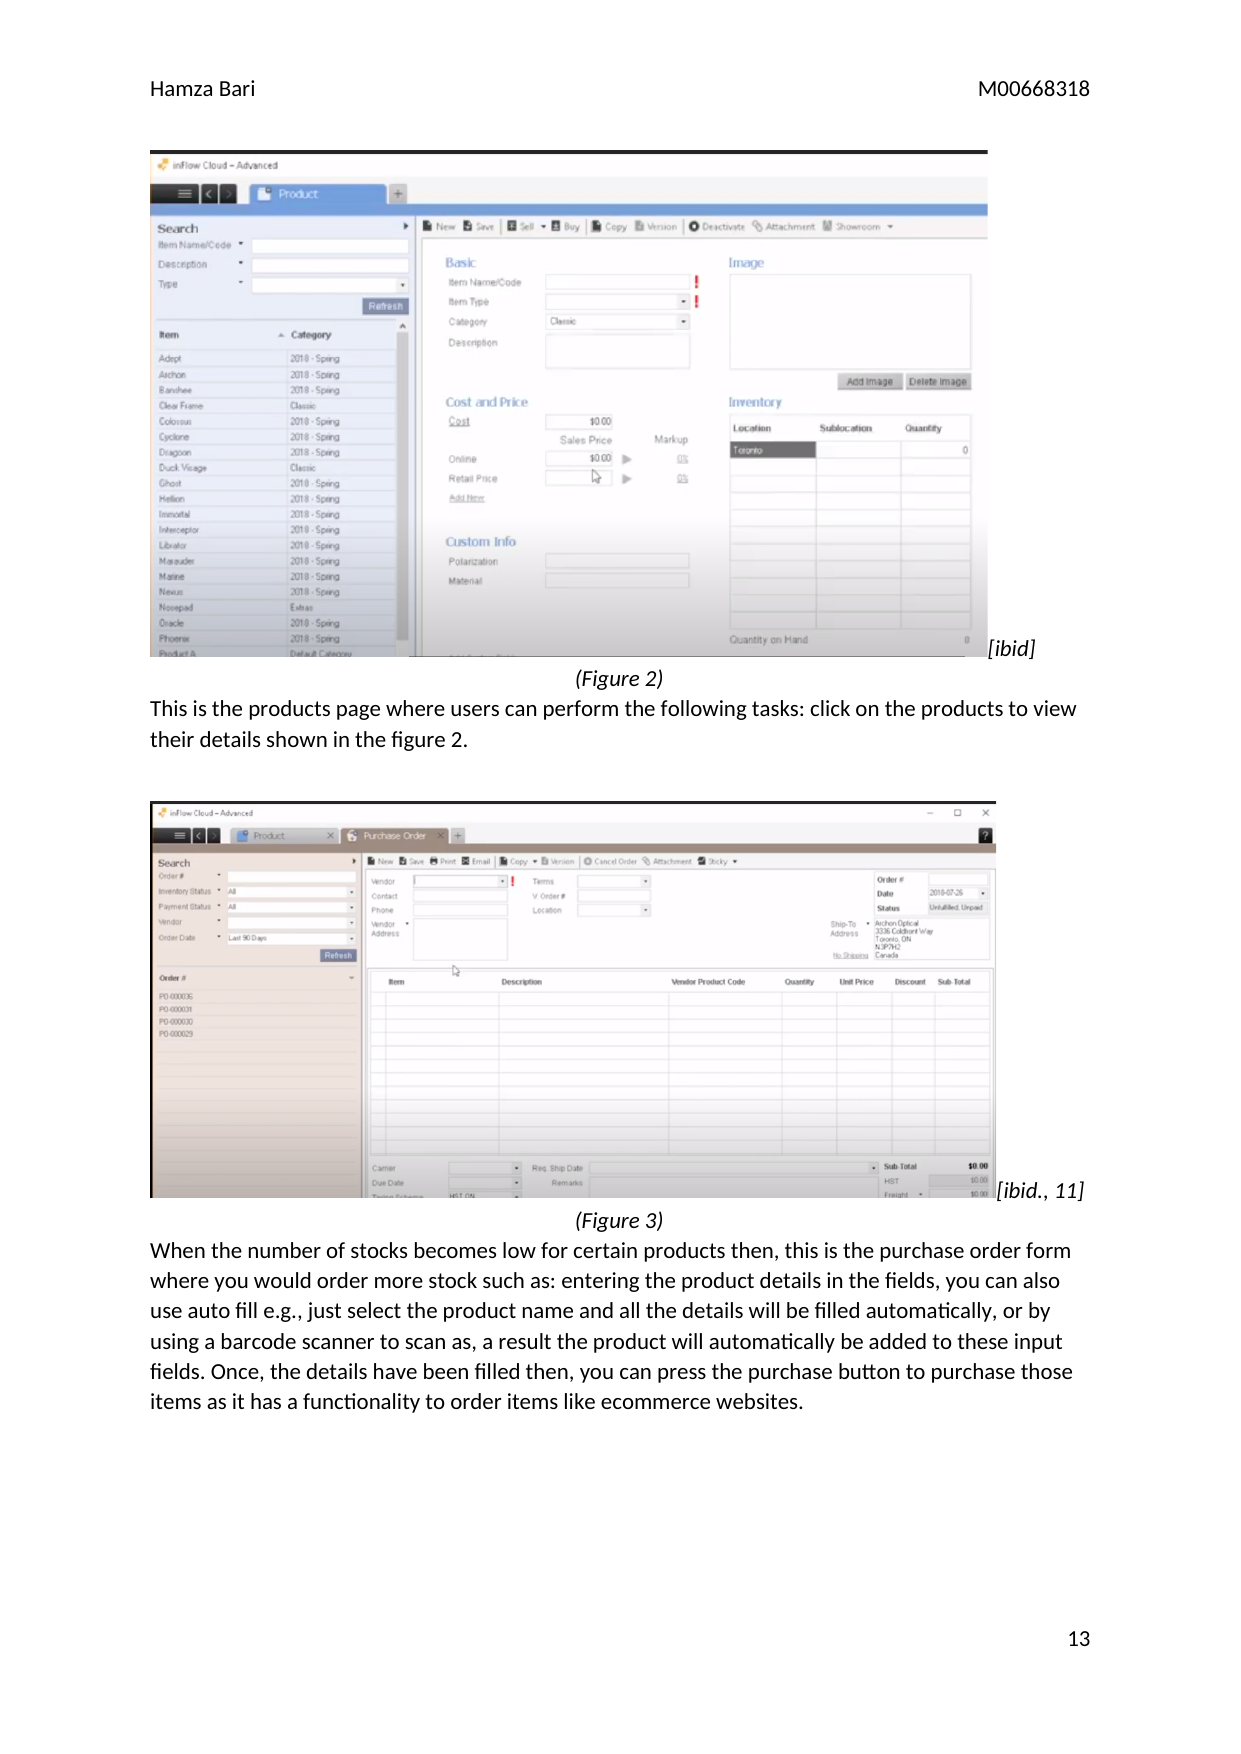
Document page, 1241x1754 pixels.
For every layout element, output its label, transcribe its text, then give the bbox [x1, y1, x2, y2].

text When the number of stocks becomes low for certain products then, this is the purchase order form where you would order more stock such as: entering the product details in the fields, you can also use auto fill e.g., just select the product name and all the details will be filled automatically, or by using a barcode scanner to scan as, a result the product will automatically be added to these input fields. Once, the details have been filled then, you can press the purchase button to purchase those items as it has a functionality to order items like ecommerce websites. [150, 1236, 1090, 1415]
text (Figure 3) [150, 1206, 1090, 1234]
picture [150, 150, 988, 657]
text This is the products page where users can perform the following tasks: click on the products to view their details shown in the figure 2. [150, 694, 1090, 753]
picture [150, 801, 997, 1198]
text (Figure 2) [150, 664, 1090, 692]
